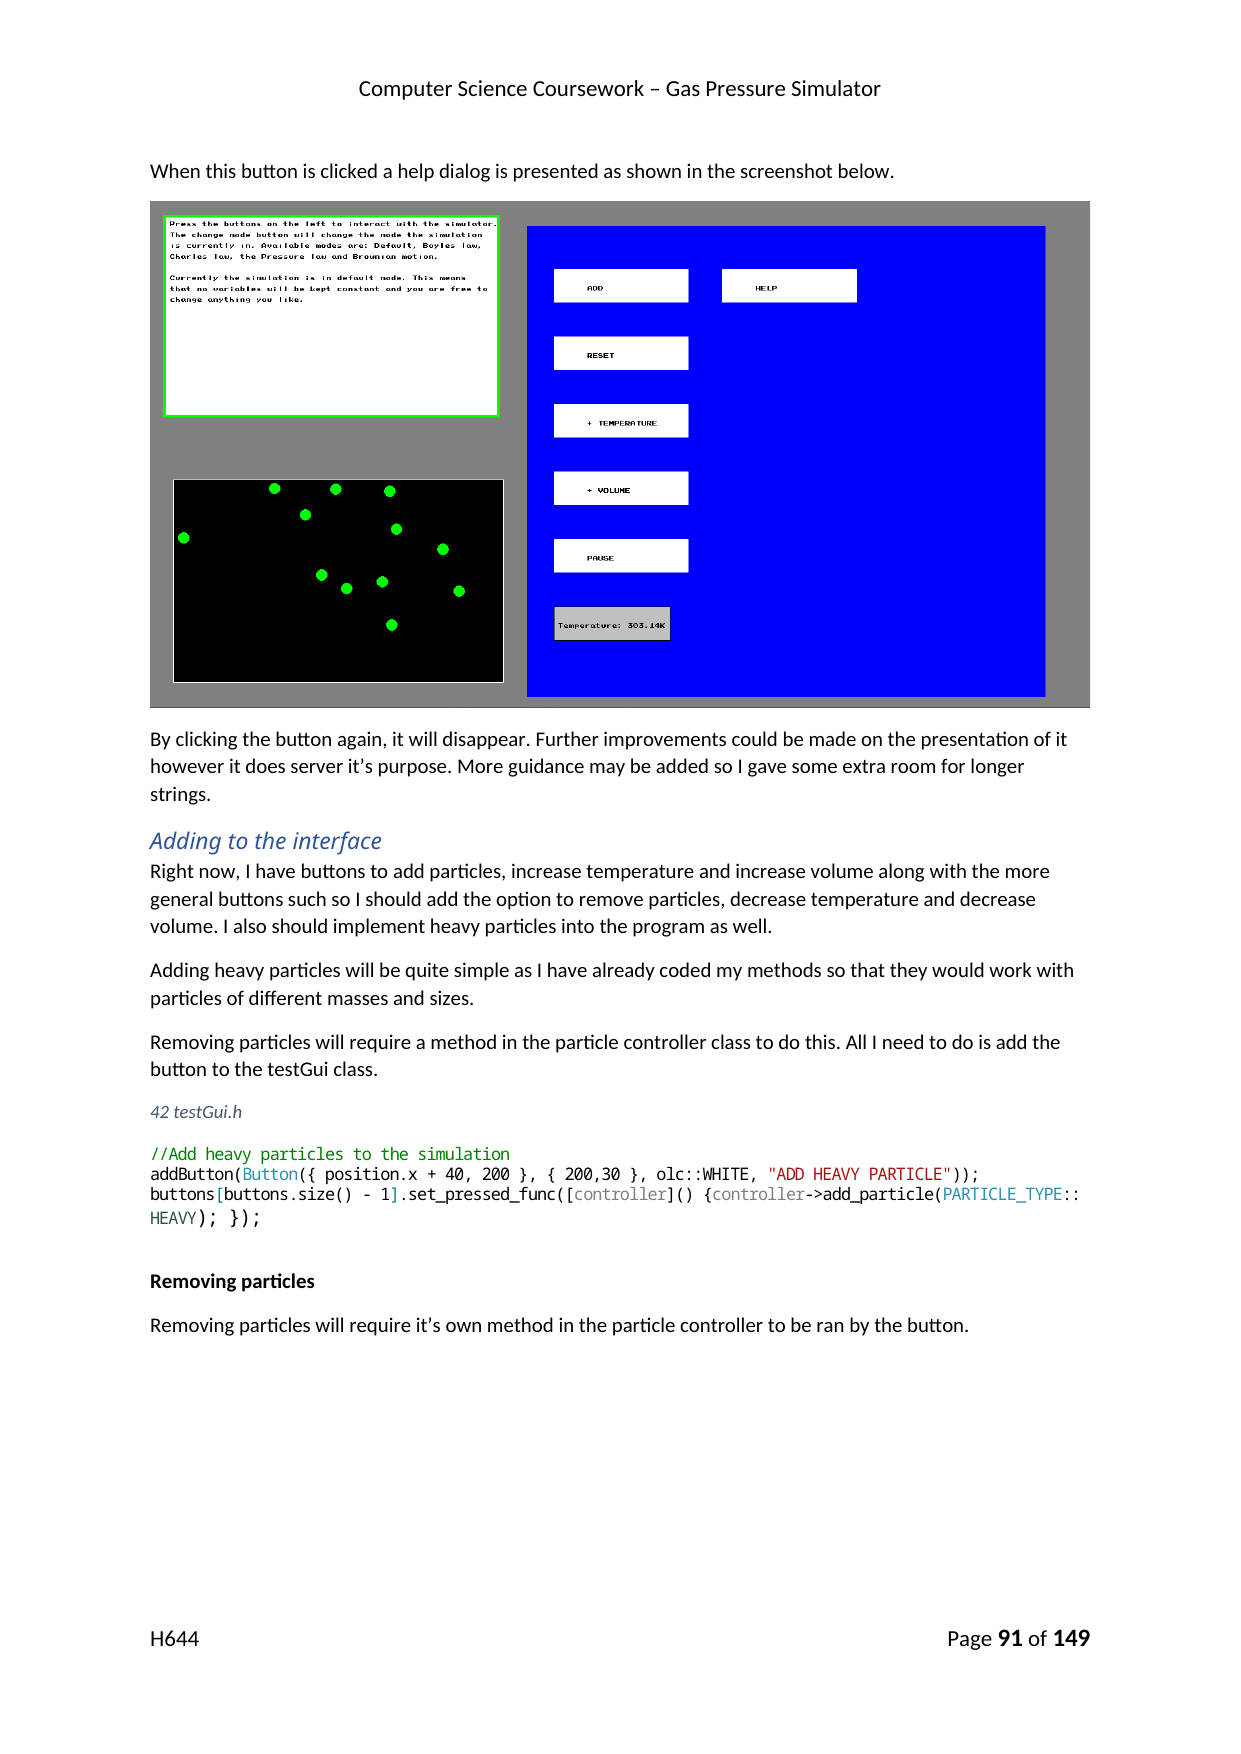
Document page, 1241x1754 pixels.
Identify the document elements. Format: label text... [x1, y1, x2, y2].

picture [150, 201, 1091, 708]
text By clicking the button again, it will disappear. Further improvements could be made on the presentation of it however it does server it’s purpose. More guidance may be added so I gave some extra room for longer strings. [150, 726, 1090, 806]
text Right now, I have buttons to add particles, increase temperature and increase volume along with the more general buttons such so I should add the option to remove particles, decrease temperature and decrease volume. I also should implement heavy particles into the program as well. [150, 859, 1090, 939]
text When this button is clicked a help dialog is presented as shown in the screenshot below. [150, 158, 1090, 183]
text Removing particles [150, 1268, 1090, 1293]
text Adding heavy particles will be quite simple as I have already coded my methods so that they would work with particles of different masses and sizes. [150, 958, 1090, 1010]
text Removing particles will require it’s own method in the particle controller to be ran by the button. [150, 1312, 1090, 1337]
text Removing particles will require a method in the particle controller class to do this. All I need to do is add the button to the testGui class. [150, 1029, 1090, 1082]
subtitle Adding to the interface [150, 825, 1090, 856]
